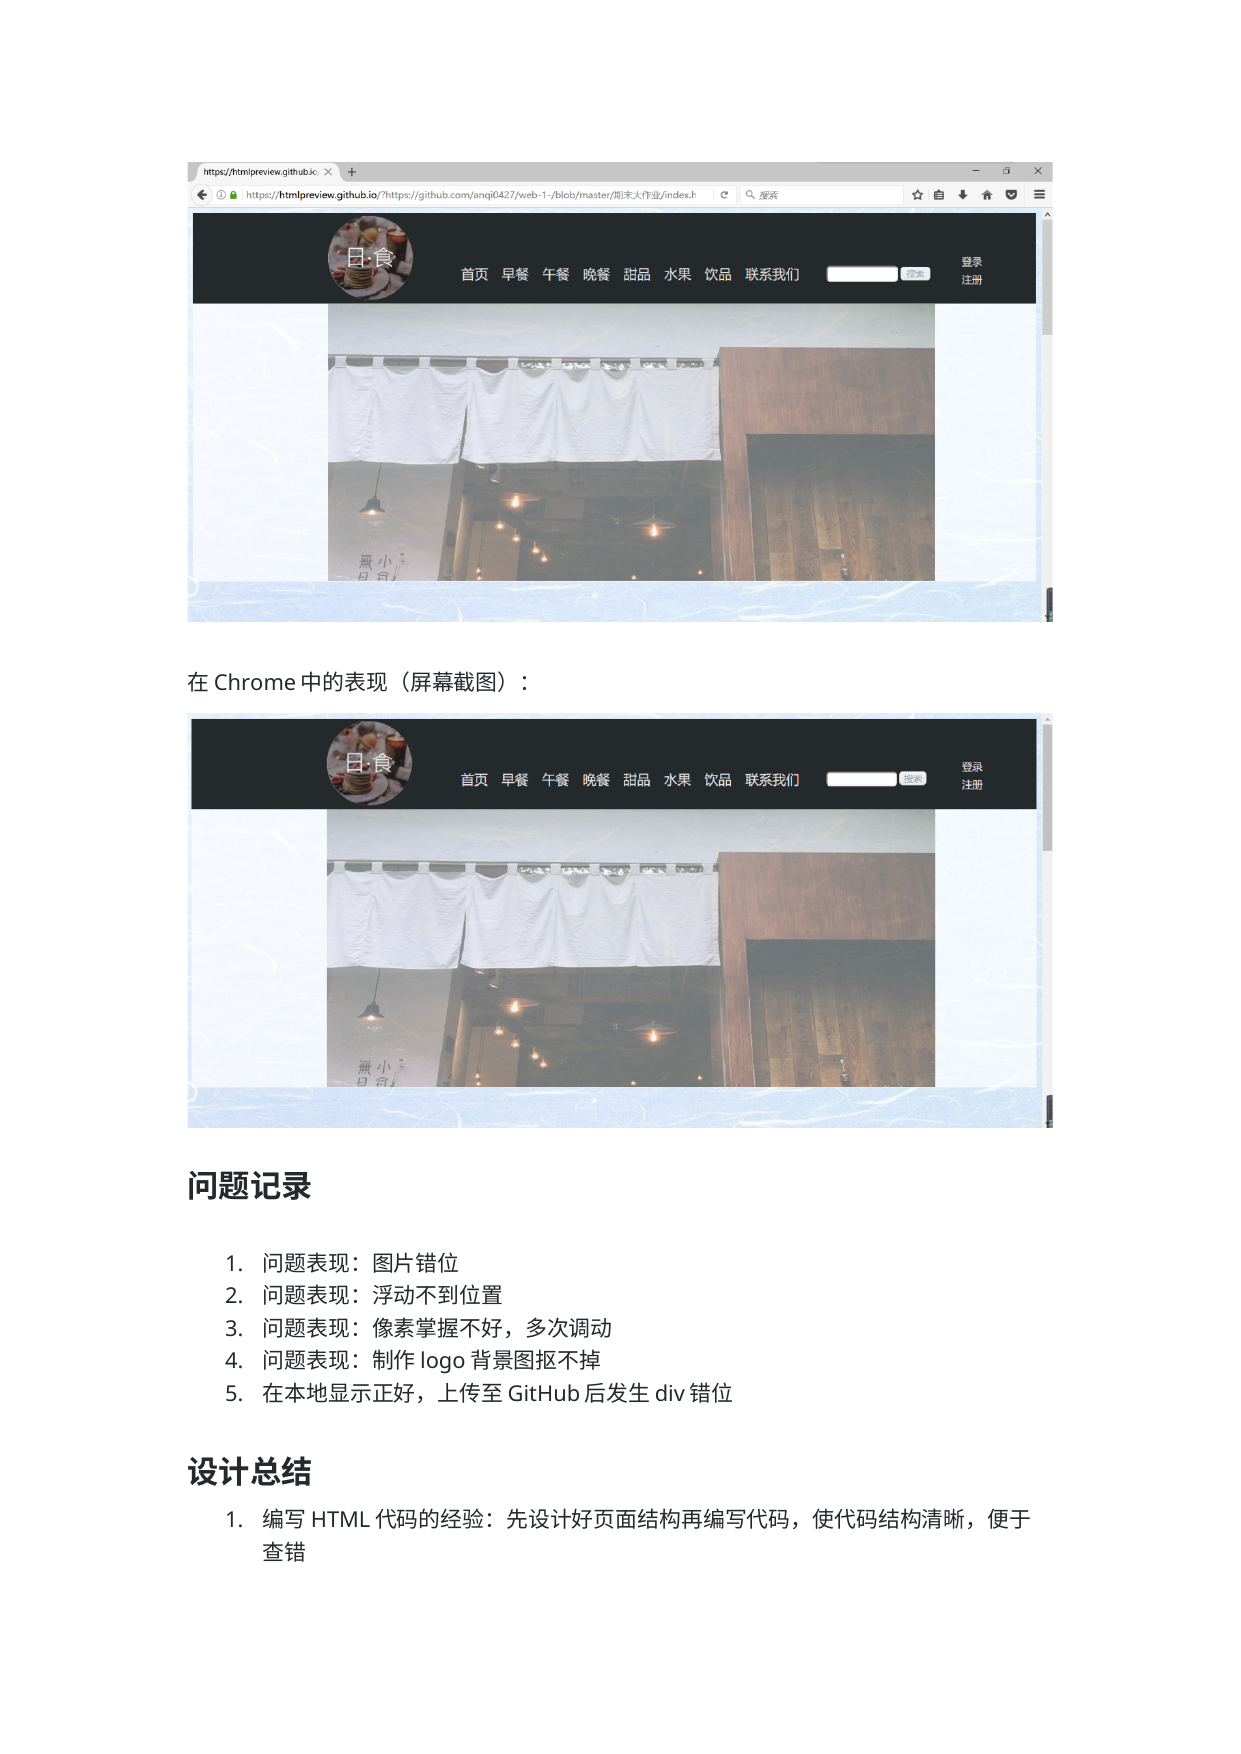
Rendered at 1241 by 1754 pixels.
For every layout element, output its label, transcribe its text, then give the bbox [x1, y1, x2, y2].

list 编写HTML代码的经验：先设计好页面结构再编写代码，使代码结构清晰，便于查错 [225, 1502, 1053, 1567]
list 问题表现：图片错位 [225, 1246, 1053, 1278]
text 问题记录 [187, 1151, 1053, 1216]
text 设计总结 [187, 1437, 1053, 1502]
list 在本地显示正好，上传至GitHub后发生div错位 [225, 1376, 1053, 1408]
picture [187, 162, 1053, 622]
list 问题表现：制作logo背景图抠不掉 [225, 1343, 1053, 1376]
list 问题表现：浮动不到位置 [225, 1278, 1053, 1311]
picture [187, 713, 1053, 1128]
list 问题表现：像素掌握不好，多次调动 [225, 1311, 1053, 1343]
text 在Chrome中的表现（屏幕截图）： [187, 665, 1053, 698]
